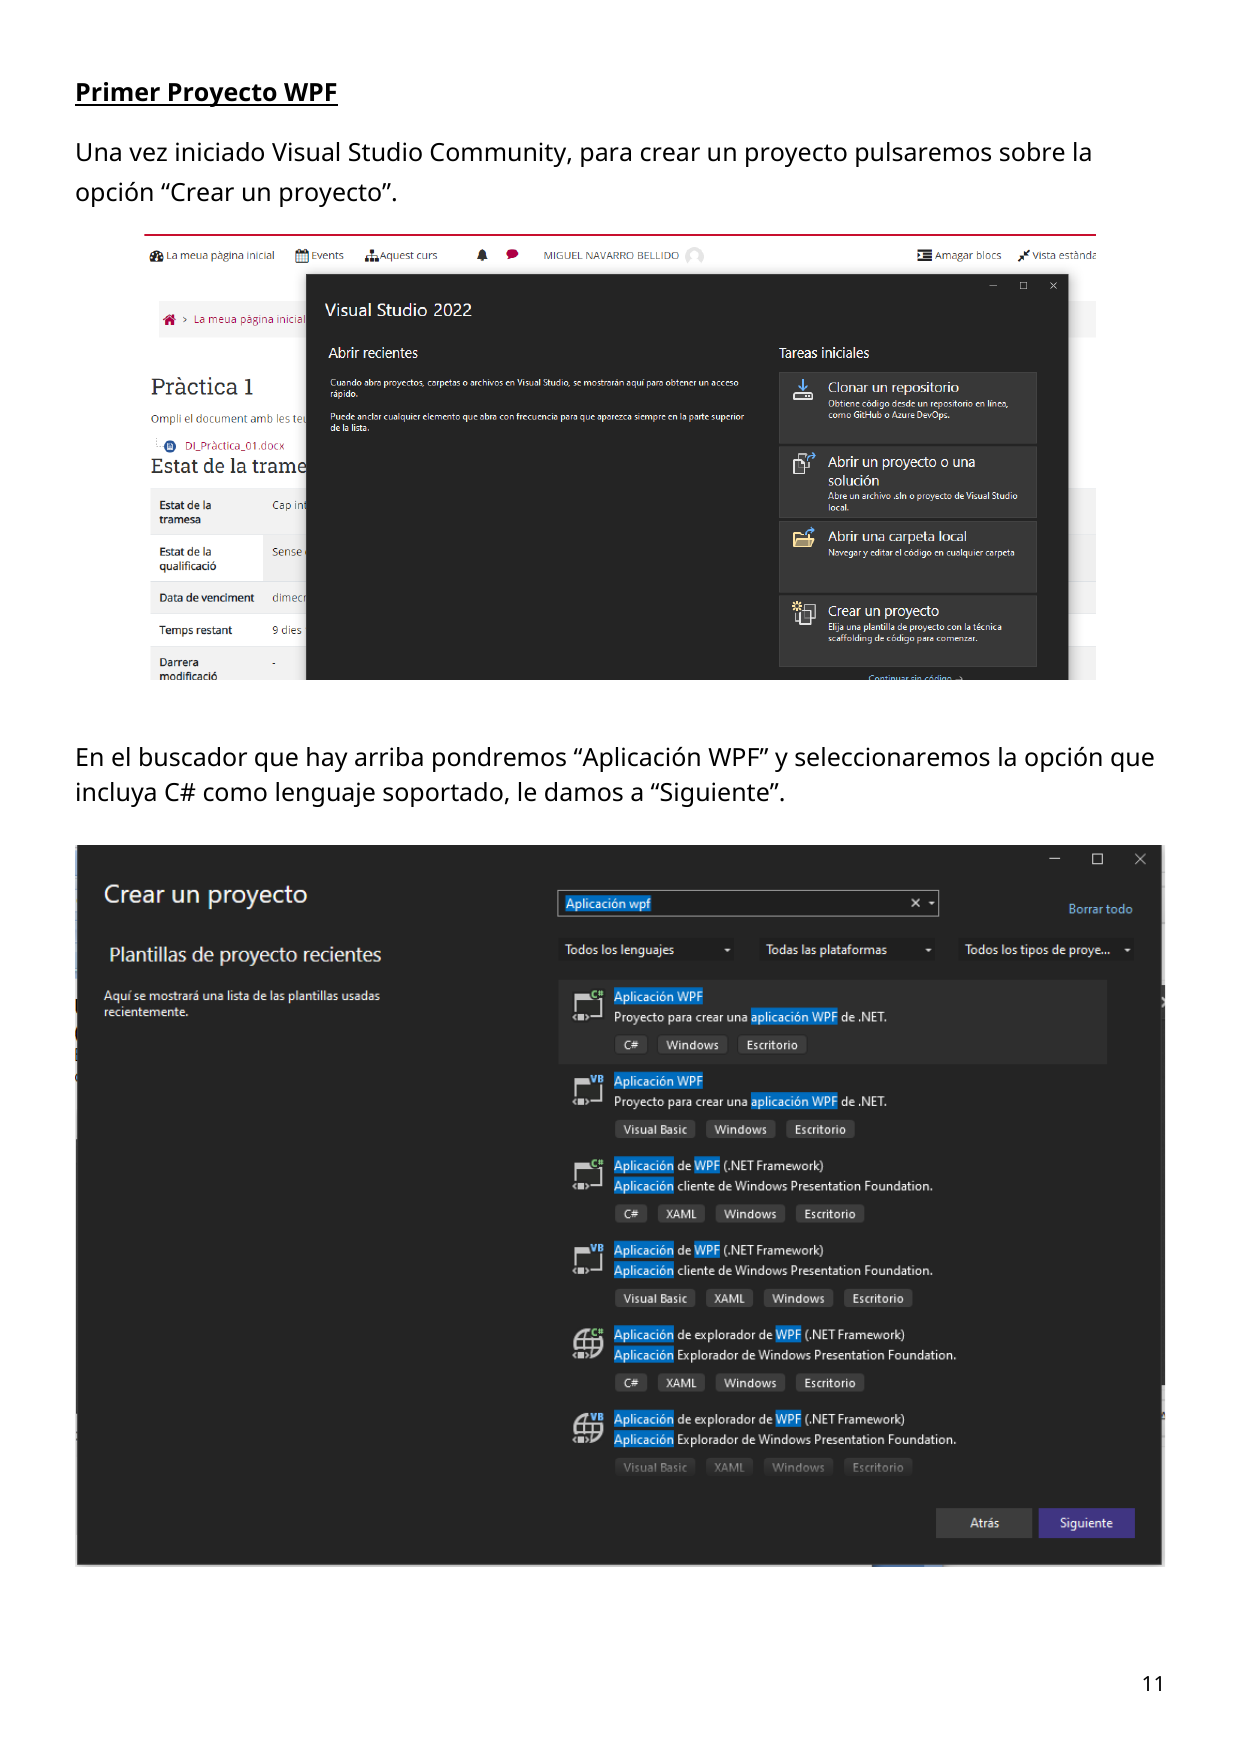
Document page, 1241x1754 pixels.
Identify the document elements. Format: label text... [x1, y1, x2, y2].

text Una vez iniciado Visual Studio Community, para crear un proyecto pulsaremos sobre la opción “Crear un proyecto”. [75, 135, 1165, 208]
text En el buscador que hay arriba pondremos “Aplicación WPF” y seleccionaremos la opción que incluya C# como lenguaje soportado, le damos a “Siguiente”. [75, 740, 1165, 808]
text Primer Proyecto WPF [75, 75, 1165, 109]
picture [75, 845, 1166, 1567]
picture [144, 234, 1096, 680]
